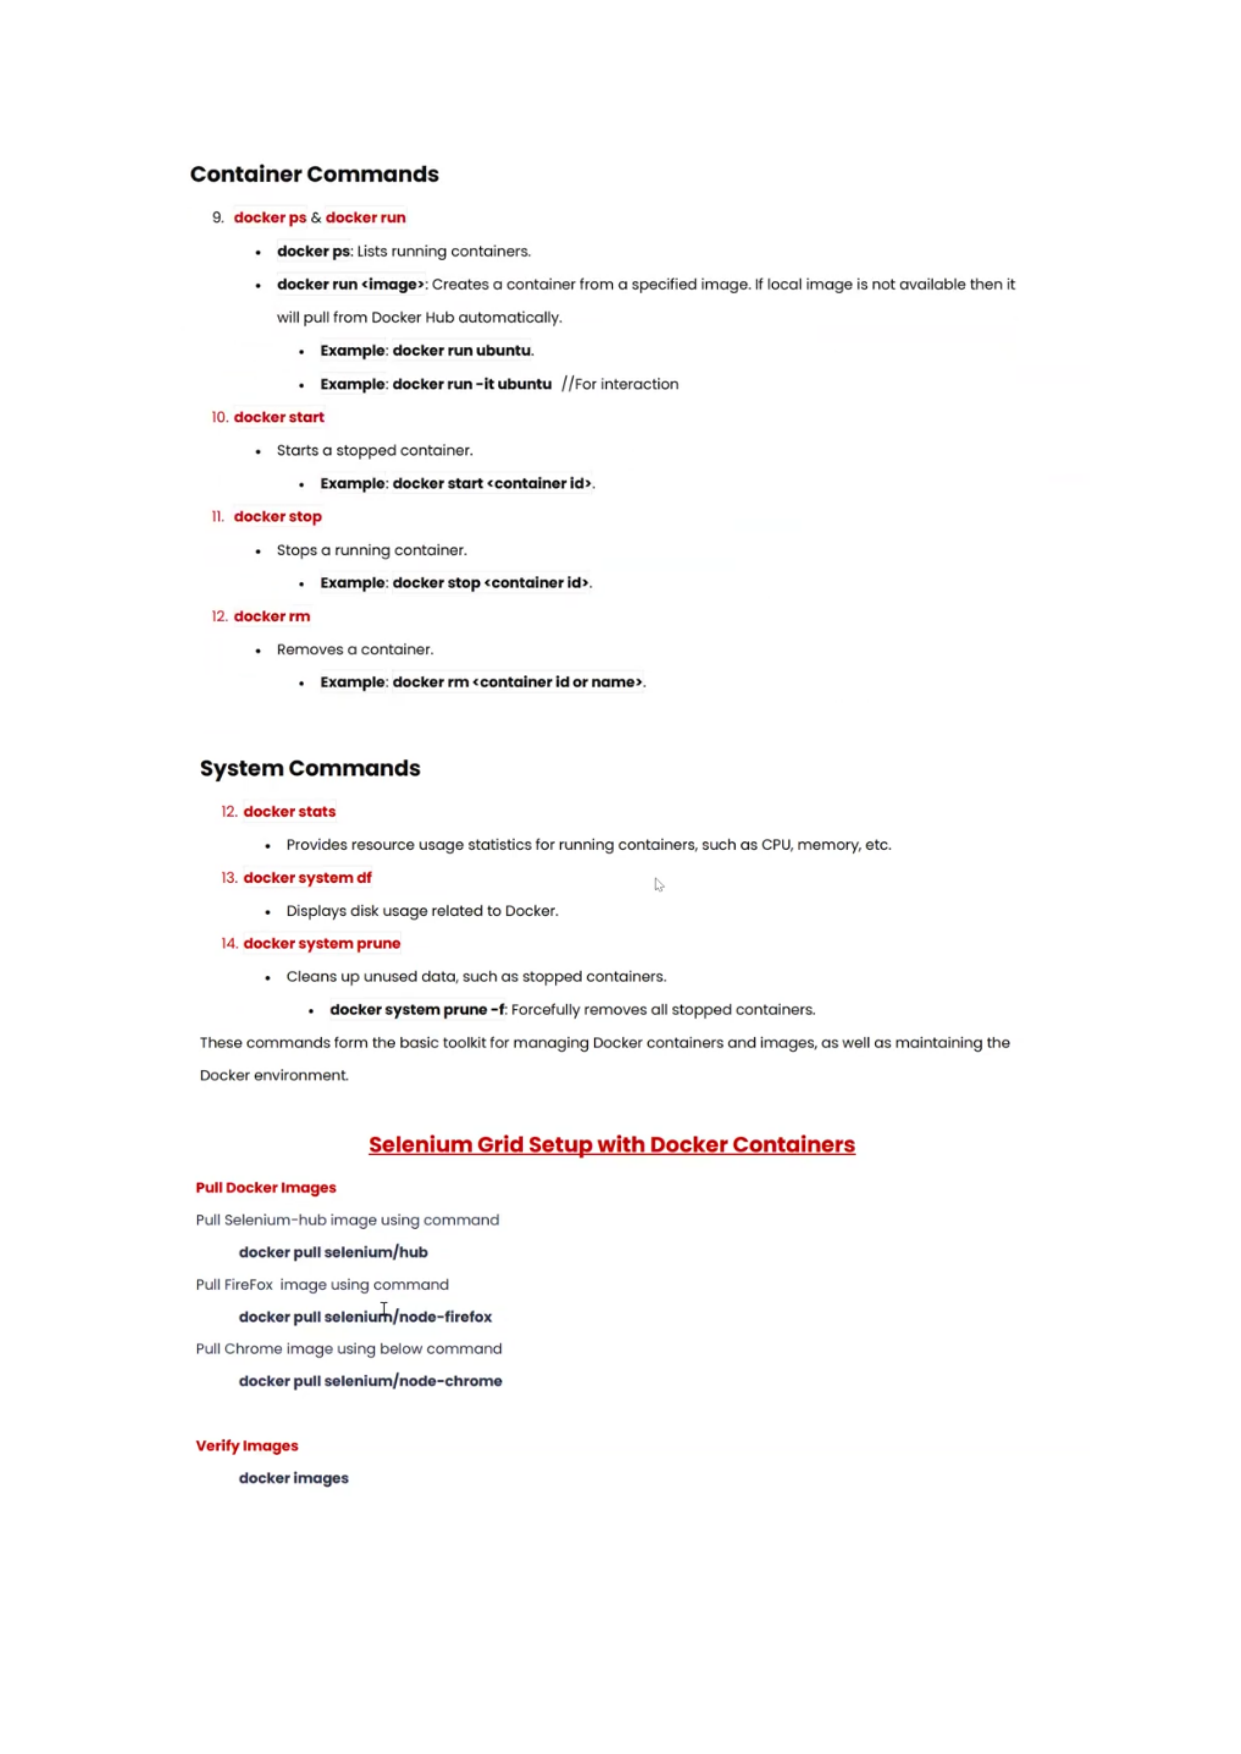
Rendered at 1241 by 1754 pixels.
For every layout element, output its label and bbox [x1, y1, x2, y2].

picture [150, 150, 1091, 734]
picture [150, 1103, 1091, 1528]
picture [150, 735, 1091, 1102]
